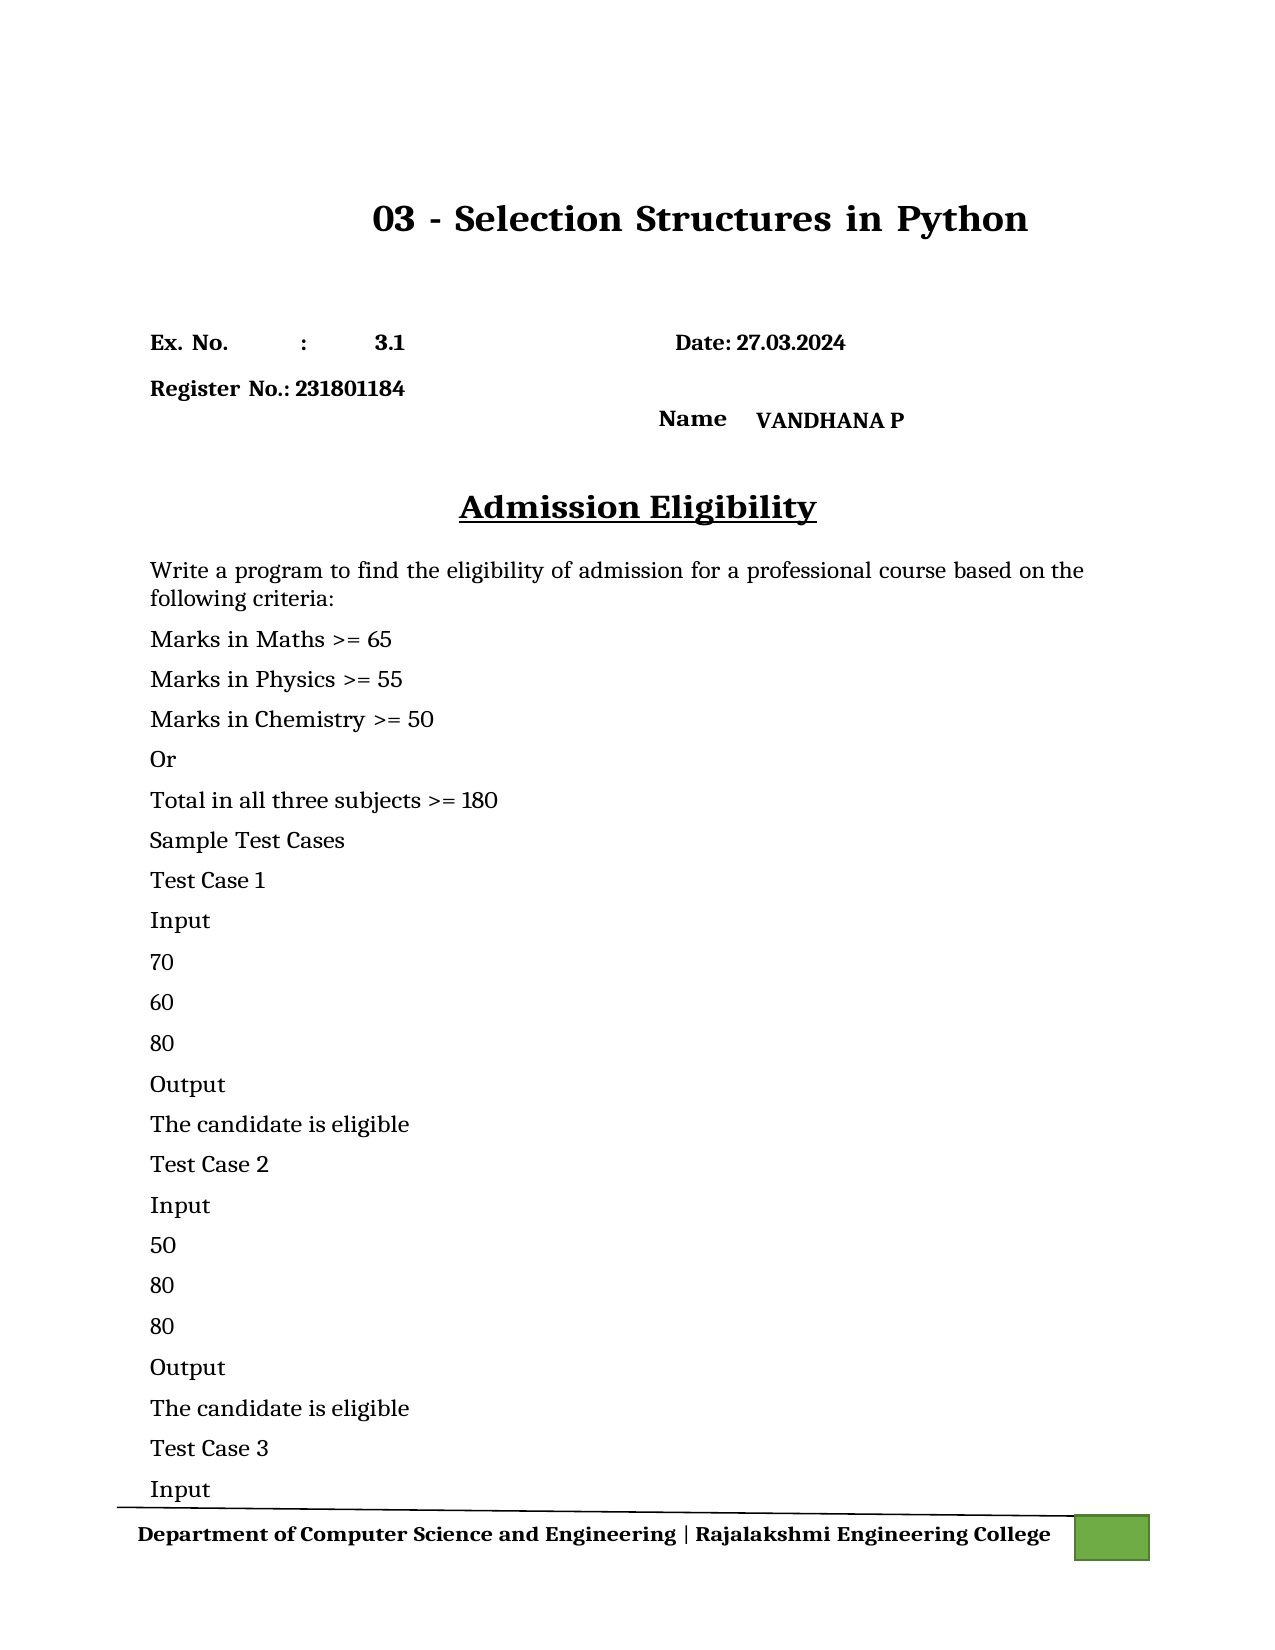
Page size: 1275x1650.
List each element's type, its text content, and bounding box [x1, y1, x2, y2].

text The candidate is eligible Test Case 3 [150, 1395, 421, 1462]
text 70 [150, 947, 1219, 976]
text Marks in Maths >= 65 Marks in Physics >= 55 Marks in Chemistry >= 50 Or [150, 626, 444, 774]
subtitle 03 - Selection Structures in Python [372, 198, 1219, 241]
text Test Case 1 Input [150, 867, 279, 935]
text Output [150, 1070, 1219, 1098]
text 60 [150, 989, 1219, 1016]
text Output [150, 1354, 1219, 1381]
text Total in all three subjects >= 180 Sample Test Cases [150, 787, 516, 854]
text Ex. No. : 3.1 Date: 27.03.2024 [150, 329, 1219, 356]
text 80 [150, 1030, 1219, 1057]
subtitle Admission Eligibility [172, 489, 1103, 527]
text Input 50 [150, 1192, 213, 1259]
text Register No.: 231801184 [150, 376, 427, 402]
text 80 [150, 1313, 1219, 1341]
text 80 [150, 1272, 1219, 1300]
text Name [629, 406, 731, 432]
text Input [150, 1475, 1219, 1503]
text Write a program to find the eligibility of admission for a professional course based on the following criteria: [150, 556, 1120, 612]
text The candidate is eligible Test Case 2 [150, 1111, 421, 1179]
text VANDHANA P [756, 408, 1219, 435]
